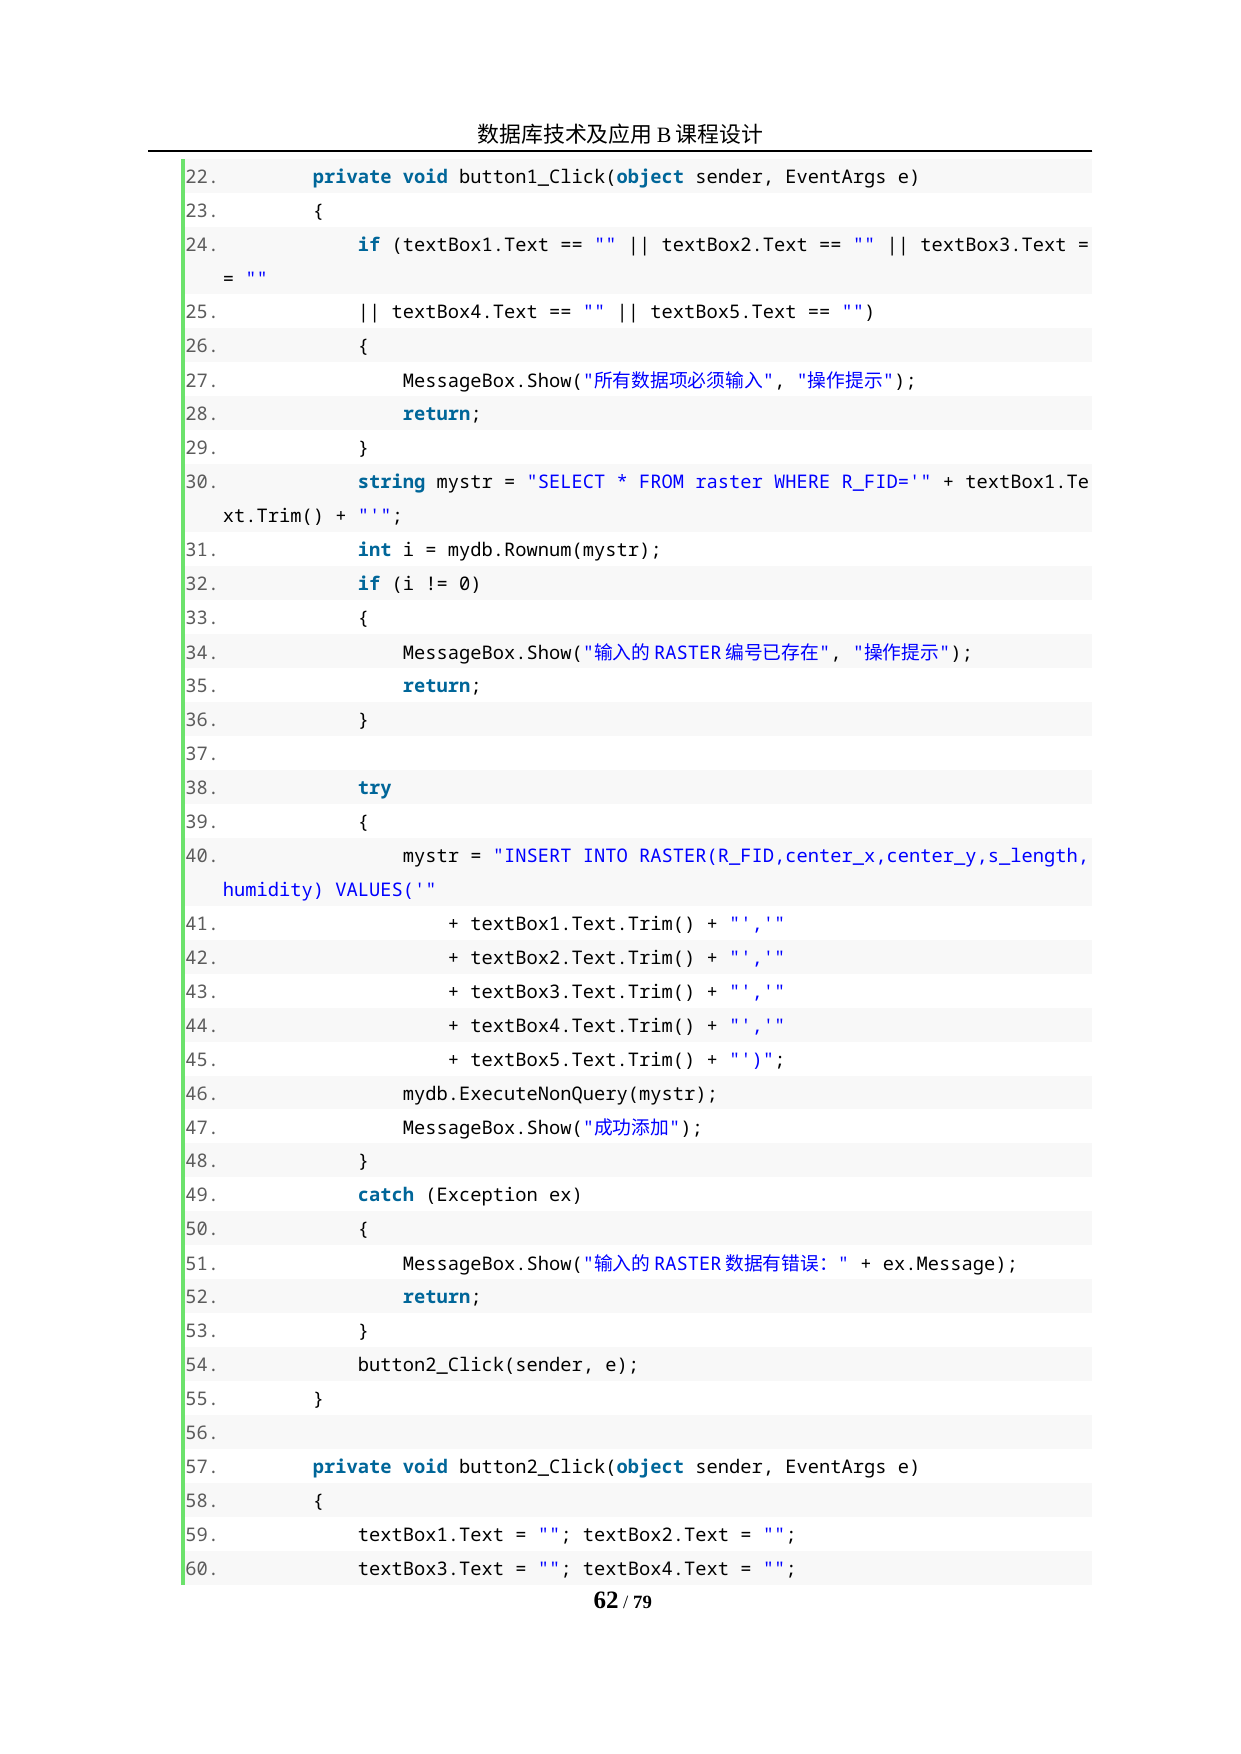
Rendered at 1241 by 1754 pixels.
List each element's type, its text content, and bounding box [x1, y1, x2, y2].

list } [185, 1313, 1092, 1347]
list return; [185, 1279, 1092, 1313]
list + textBox4.Text.Trim() + "','" [185, 1008, 1092, 1042]
list MessageBox.Show("输入的RASTER编号已存在", "操作提示"); [185, 634, 1092, 668]
list if (i != 0) [185, 566, 1092, 600]
list MessageBox.Show("成功添加"); [185, 1109, 1092, 1143]
list { [185, 804, 1092, 838]
list string mystr = "SELECT * FROM raster WHERE R_FID='" + textBox1.Text.Trim() + "'"; [185, 464, 1092, 532]
list { [185, 1211, 1092, 1245]
list try [185, 770, 1092, 804]
list + textBox5.Text.Trim() + "')"; [185, 1042, 1092, 1076]
list || textBox4.Text == "" || textBox5.Text == "") [185, 294, 1092, 328]
list + textBox2.Text.Trim() + "','" [185, 940, 1092, 974]
list MessageBox.Show("所有数据项必须输入", "操作提示"); [185, 362, 1092, 396]
list MessageBox.Show("输入的RASTER数据有错误：" + ex.Message); [185, 1245, 1092, 1279]
list } [185, 1381, 1092, 1415]
list mystr = "INSERT INTO RASTER(R_FID,center_x,center_y,s_length,humidity) VALUES('" [185, 838, 1092, 906]
list } [185, 1143, 1092, 1177]
list { [185, 328, 1092, 362]
list + textBox1.Text.Trim() + "','" [185, 906, 1092, 940]
list private void button1_Click(object sender, EventArgs e) [185, 159, 1092, 193]
list button2_Click(sender, e); [185, 1347, 1092, 1381]
list if (textBox1.Text == "" || textBox2.Text == "" || textBox3.Text == "" [185, 227, 1092, 294]
list } [185, 702, 1092, 736]
list { [185, 193, 1092, 227]
list return; [185, 668, 1092, 702]
list catch (Exception ex) [185, 1177, 1092, 1211]
list + textBox3.Text.Trim() + "','" [185, 974, 1092, 1008]
list } [185, 430, 1092, 464]
list textBox1.Text = ""; textBox2.Text = ""; [185, 1517, 1092, 1551]
list mydb.ExecuteNonQuery(mystr); [185, 1076, 1092, 1109]
list private void button2_Click(object sender, EventArgs e) [185, 1449, 1092, 1483]
list int i = mydb.Rownum(mystr); [185, 532, 1092, 566]
list { [185, 600, 1092, 634]
list textBox3.Text = ""; textBox4.Text = ""; [185, 1551, 1092, 1585]
list { [185, 1483, 1092, 1517]
list return; [185, 396, 1092, 430]
